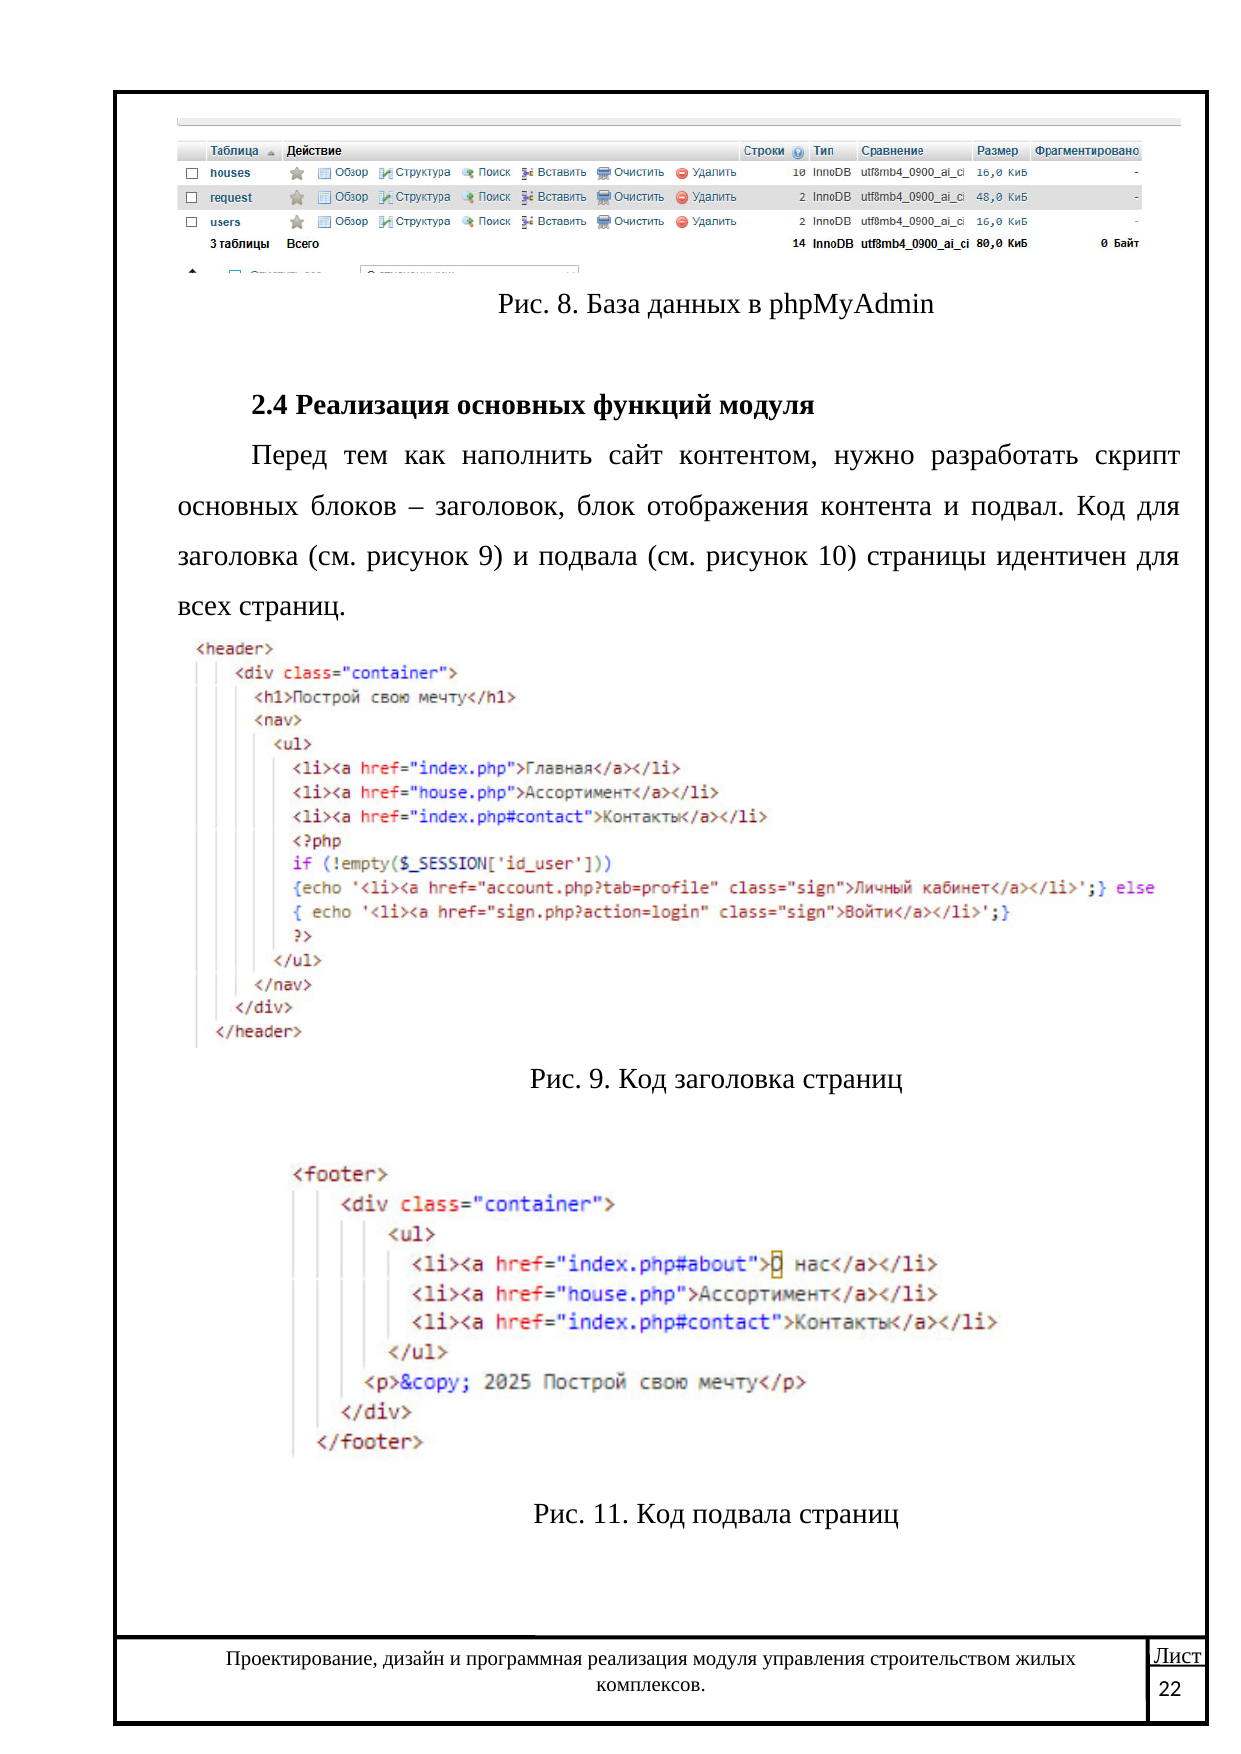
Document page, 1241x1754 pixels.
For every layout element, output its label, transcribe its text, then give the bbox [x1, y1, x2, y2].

text Рис. 8. База данных в phpMyAdmin [251, 286, 1181, 320]
text Рис. 11. Код подвала страниц [251, 1496, 1181, 1530]
text Рис. 9. Код заголовка страниц [251, 1061, 1181, 1095]
list Реализация основных функций модуля [251, 387, 1181, 421]
picture [177, 118, 1182, 273]
picture [193, 638, 1165, 1048]
text Перед тем как наполнить сайт контентом, нужно разработать скрипт основных блоков – заголовок, блок отображения контента и подвал. Код для заголовка (см. рисунок 9) и подвала (см. рисунок 10) страницы идентичен для всех страниц. [177, 437, 1181, 622]
picture [287, 1162, 1072, 1483]
